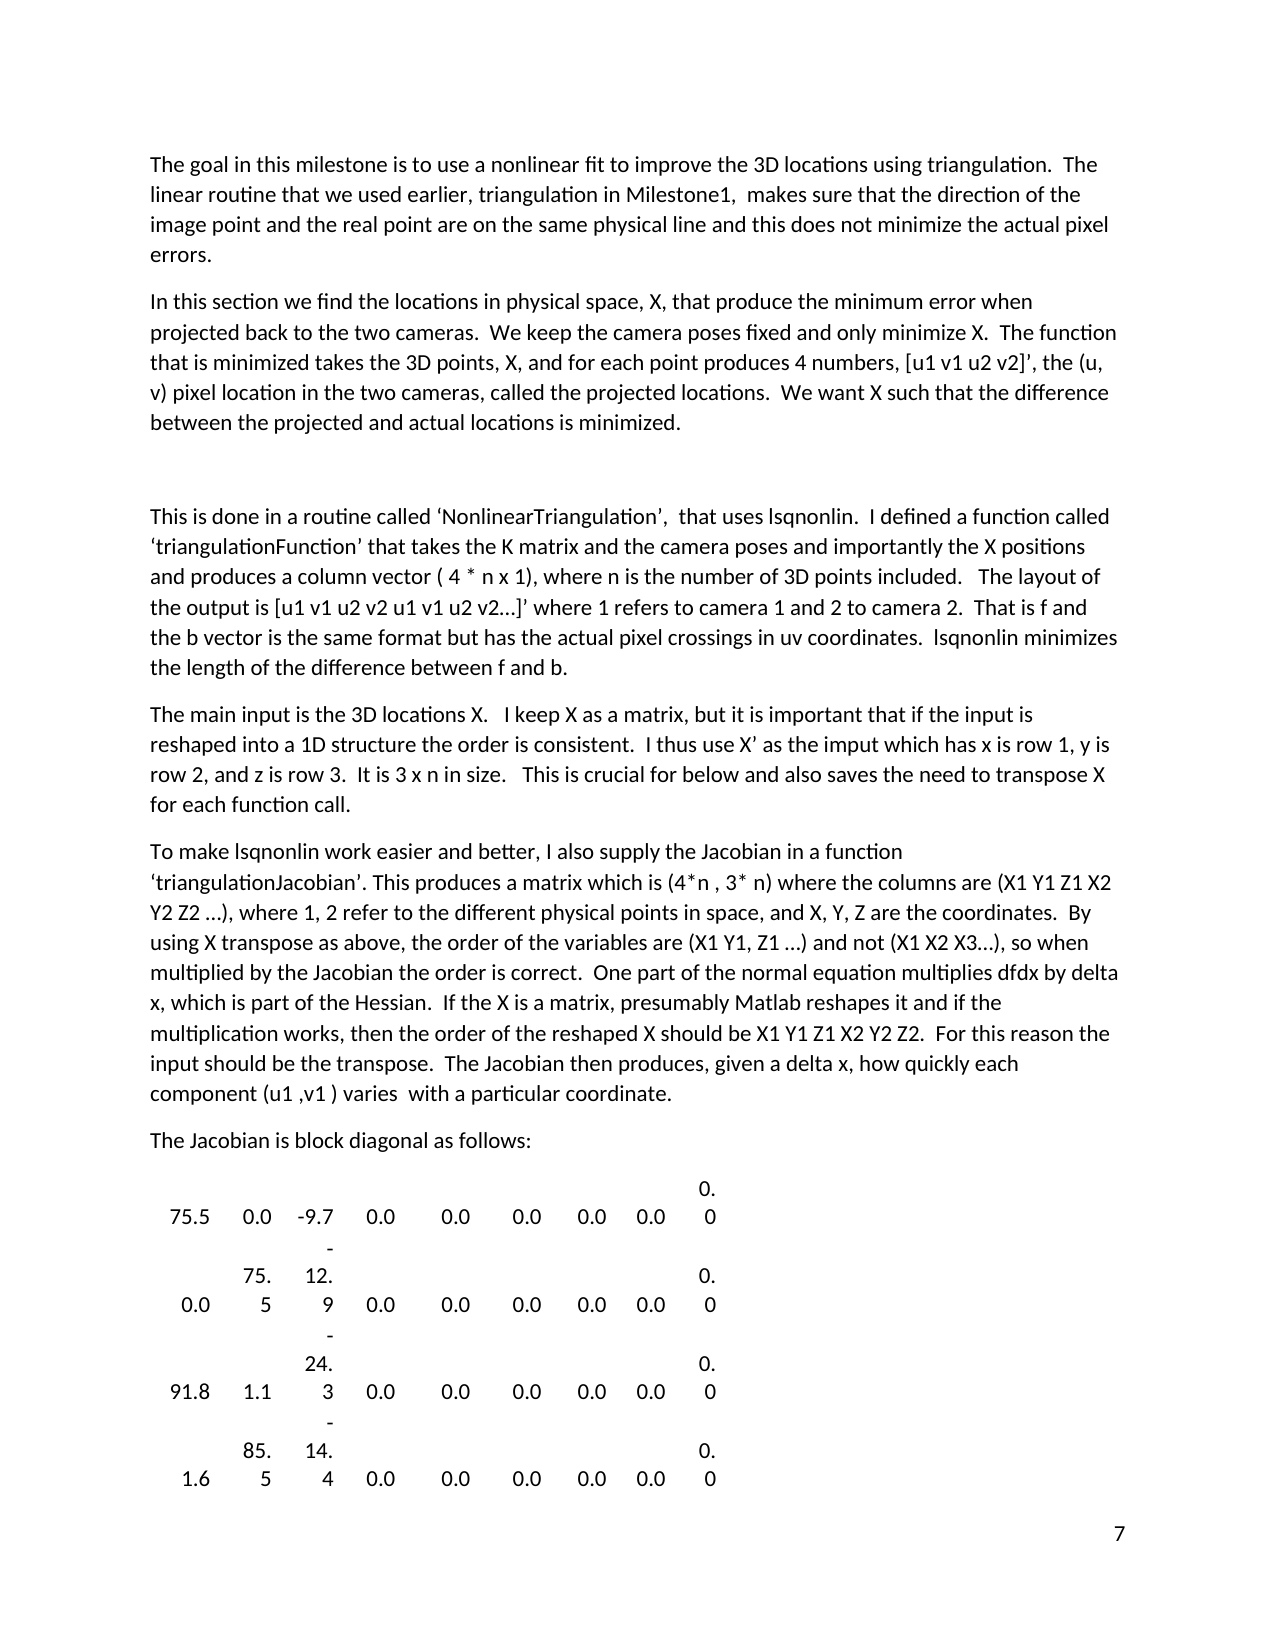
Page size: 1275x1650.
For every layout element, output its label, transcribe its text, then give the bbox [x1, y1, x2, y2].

table_cell 0.0 [345, 1319, 406, 1406]
table_cell 1.6 [150, 1406, 221, 1494]
table_cell -14.4 [283, 1406, 344, 1494]
table_cell 85.5 [221, 1406, 283, 1494]
table_cell -24.3 [283, 1319, 344, 1406]
table_cell 91.8 [150, 1319, 221, 1406]
text The main input is the 3D locations X. I keep X as a matrix, but it is important that if the input is reshaped into a 1D structure the order is consistent. I thus use X’ as the imput which has x is row 1, y is row 2, and z is row 3. It is 3 x n in size. This is crucial for below and also saves the need to transpose X for each function call. [150, 700, 1125, 819]
table_header 0.0 [553, 1173, 618, 1232]
table_header 0.0 [221, 1173, 283, 1232]
table_header 0.0 [481, 1173, 553, 1232]
table_header 0.0 [345, 1173, 406, 1232]
table_cell 0.0 [481, 1406, 553, 1494]
table_cell 0.0 [618, 1232, 677, 1319]
table_cell 0.0 [618, 1319, 677, 1406]
table_cell 0.0 [618, 1406, 677, 1494]
table_cell 0.0 [553, 1232, 618, 1319]
table_header 0.0 [618, 1173, 677, 1232]
table_header 0.0 [677, 1173, 727, 1232]
table_cell 0.0 [481, 1232, 553, 1319]
table_cell 0.0 [406, 1406, 481, 1494]
table_cell -12.9 [283, 1232, 344, 1319]
text The goal in this milestone is to use a nonlinear fit to improve the 3D locations using triangulation. The linear routine that we used earlier, triangulation in Milestone1, makes sure that the direction of the image point and the real point are on the same physical line and this does not minimize the actual pixel errors. [150, 150, 1125, 269]
table_cell 0.0 [553, 1406, 618, 1494]
text This is done in a routine called ‘NonlinearTriangulation’, that uses lsqnonlin. I defined a function called ‘triangulationFunction’ that takes the K matrix and the camera poses and importantly the X positions and produces a column vector ( 4 * n x 1), where n is the number of 3D points included. The layout of the output is [u1 v1 u2 v2 u1 v1 u2 v2…]’ where 1 refers to camera 1 and 2 to camera 2. That is f and the b vector is the same format but has the actual pixel crossings in uv coordinates. lsqnonlin minimizes the length of the difference between f and b. [150, 502, 1125, 681]
table_header 0.0 [406, 1173, 481, 1232]
table_cell 0.0 [150, 1232, 221, 1319]
table_cell 0.0 [406, 1319, 481, 1406]
table_cell 0.0 [406, 1232, 481, 1319]
text In this section we find the locations in physical space, X, that produce the minimum error when projected back to the two cameras. We keep the camera poses fixed and only minimize X. The function that is minimized takes the 3D points, X, and for each point produces 4 numbers, [u1 v1 u2 v2]’, the (u, v) pixel location in the two cameras, called the projected locations. We want X such that the difference between the projected and actual locations is minimized. [150, 287, 1125, 436]
table_header -9.7 [283, 1173, 344, 1232]
table_cell 0.0 [345, 1406, 406, 1494]
table_cell 0.0 [345, 1232, 406, 1319]
table_cell 0.0 [677, 1232, 727, 1319]
table_cell 75.5 [221, 1232, 283, 1319]
table_cell 0.0 [481, 1319, 553, 1406]
text To make lsqnonlin work easier and better, I also supply the Jacobian in a function ‘triangulationJacobian’. This produces a matrix which is (4*n , 3* n) where the columns are (X1 Y1 Z1 X2 Y2 Z2 …), where 1, 2 refer to the different physical points in space, and X, Y, Z are the coordinates. By using X transpose as above, the order of the variables are (X1 Y1, Z1 …) and not (X1 X2 X3…), so when multiplied by the Jacobian the order is correct. One part of the normal equation multiplies dfdx by delta x, which is part of the Hessian. If the X is a matrix, presumably Matlab reshapes it and if the multiplication works, then the order of the reshaped X should be X1 Y1 Z1 X2 Y2 Z2. For this reason the input should be the transpose. The Jacobian then produces, given a delta x, how quickly each component (u1 ,v1 ) varies with a particular coordinate. [150, 837, 1125, 1107]
table_cell 1.1 [221, 1319, 283, 1406]
table_cell 0.0 [553, 1319, 618, 1406]
table_cell 0.0 [677, 1319, 727, 1406]
table_cell 0.0 [677, 1406, 727, 1494]
table_header 75.5 [150, 1173, 221, 1232]
text The Jacobian is block diagonal as follows: [150, 1126, 1125, 1154]
